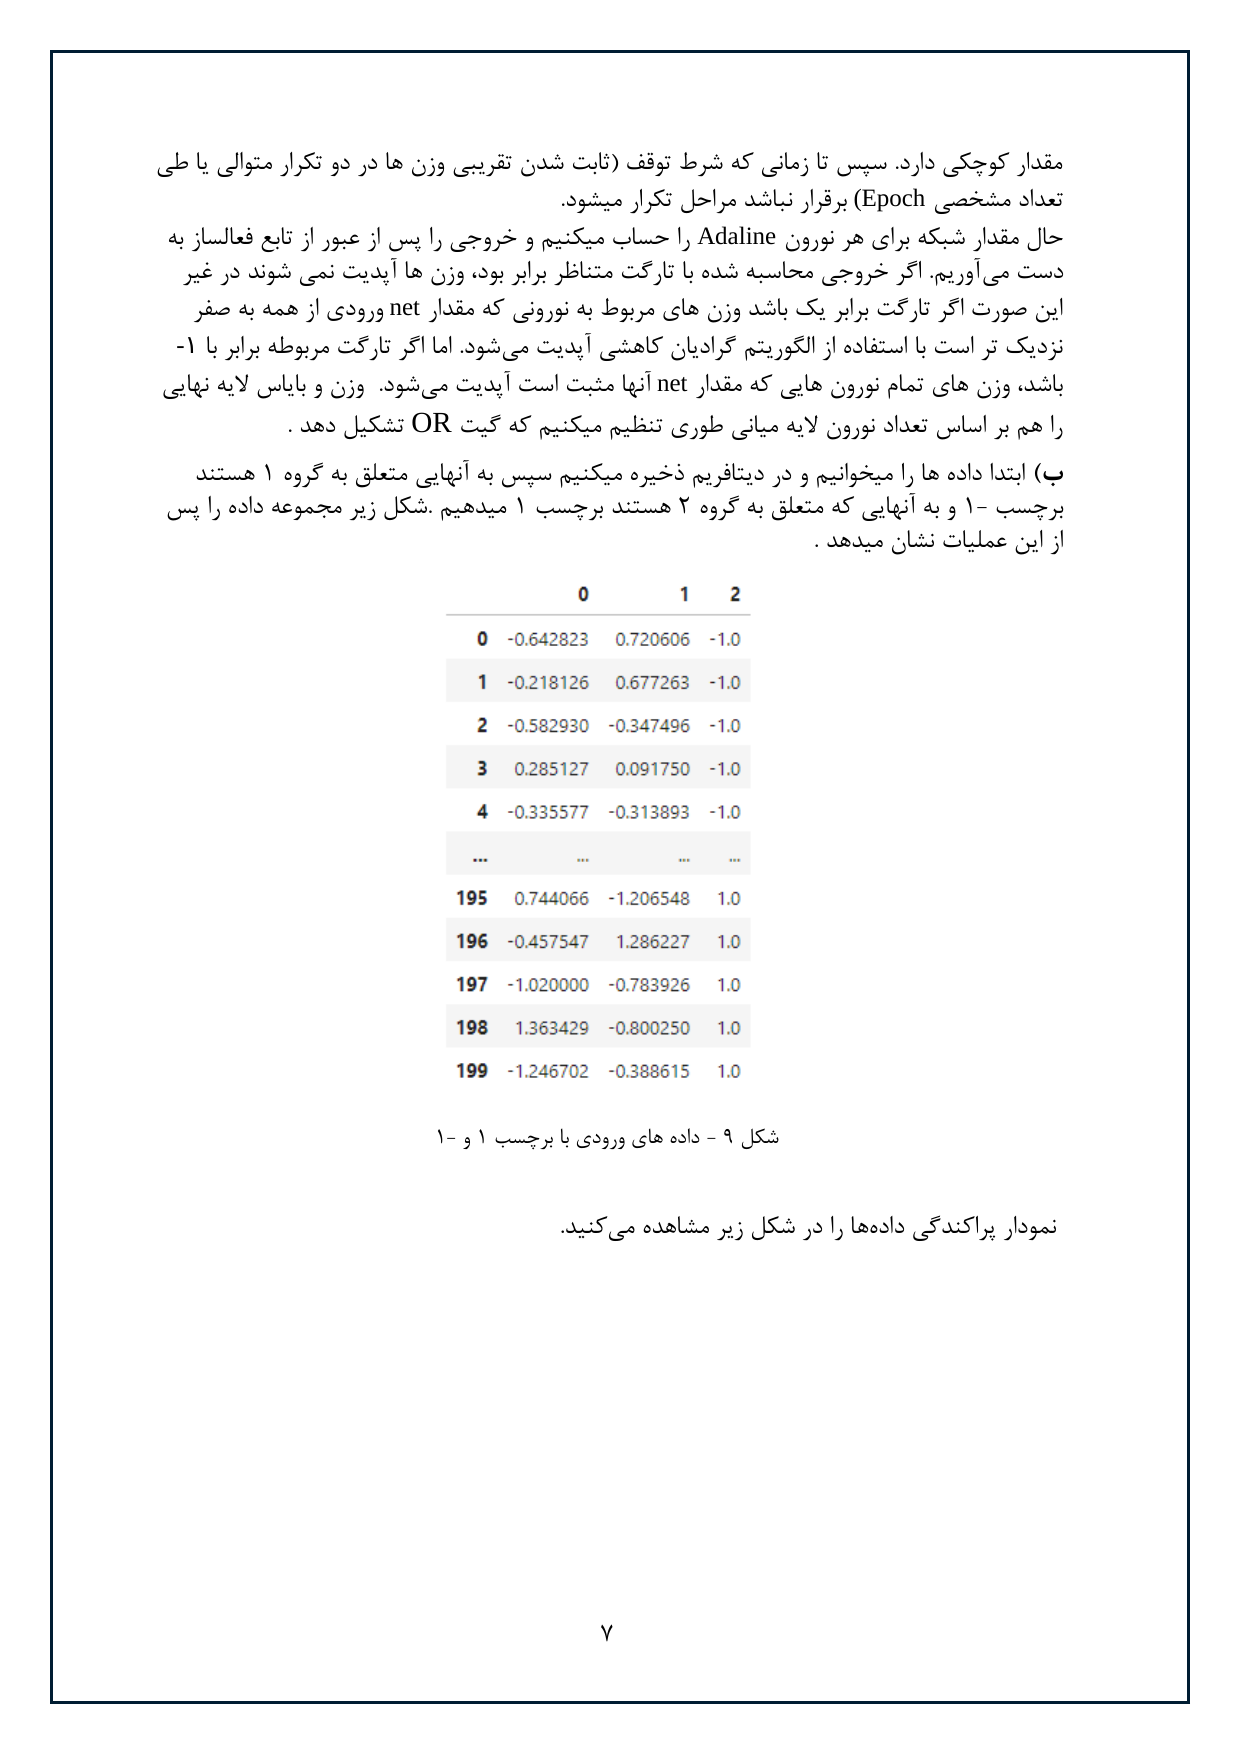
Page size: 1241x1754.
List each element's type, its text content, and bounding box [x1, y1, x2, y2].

text نمودار پراکندگی داده‌ها را در شکل زیر مشاهده می‌کنید. [150, 1214, 1063, 1243]
text شکل 9 - داده های ورودی با برچسب 1 و -1 [150, 1127, 1063, 1152]
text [150, 150, 1063, 443]
picture [442, 574, 771, 1111]
text ب) ابتدا داده ها را میخوانیم و در دیتافریم ذخیره میکنیم سپس به آنهایی متعلق به گروه 1 هستند برچسب -1 و به آنهایی که متعلق به گروه 2 هستند برچسب 1 میدهیم .شکل زیر مجموعه داده را پس از این عملیات نشان میدهد . [150, 461, 1063, 557]
